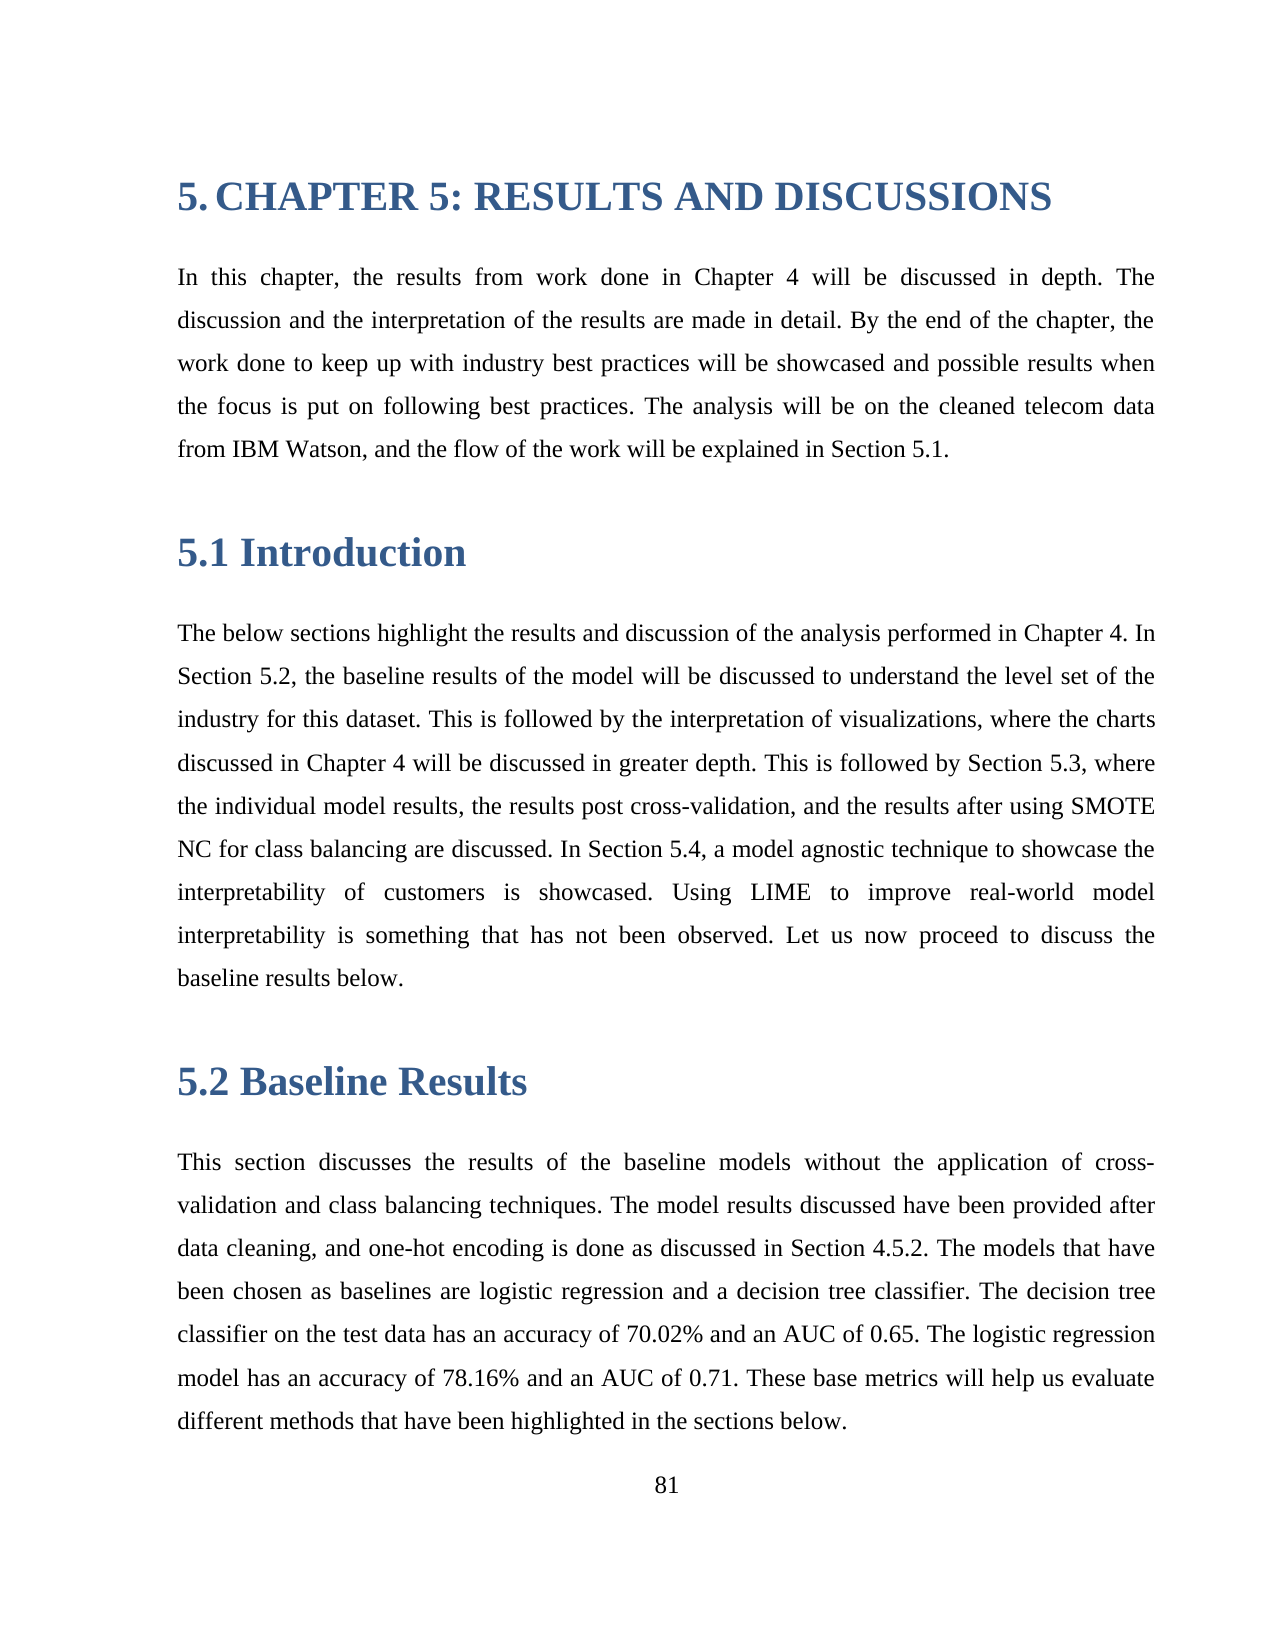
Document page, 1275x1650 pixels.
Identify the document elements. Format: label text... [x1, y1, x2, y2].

text This section discusses the results of the baseline models without the application of cross-validation and class balancing techniques. The model results discussed have been provided after data cleaning, and one-hot encoding is done as discussed in Section 4.5.2. The models that have been chosen as baselines are logistic regression and a decision tree classifier. The decision tree classifier on the test data has an accuracy of 70.02% and an AUC of 0.65. The logistic regression model has an accuracy of 78.16% and an AUC of 0.71. These base metrics will help us evaluate different methods that have been highlighted in the sections below. [177, 1147, 1156, 1434]
subtitle 5.1 Introduction [177, 528, 1156, 576]
text In this chapter, the results from work done in Chapter 4 will be discussed in depth. The discussion and the interpretation of the results are made in detail. By the end of the chapter, the work done to keep up with industry best practices will be showcased and possible results when the focus is put on following best practices. The analysis will be on the cleaned telecom data from IBM Watson, and the flow of the work will be explained in Section 5.1. [177, 262, 1156, 463]
subtitle CHAPTER 5: RESULTS AND DISCUSSIONS [177, 171, 1156, 219]
subtitle 5.2 Baseline Results [177, 1056, 1156, 1104]
text The below sections highlight the results and discussion of the analysis performed in Chapter 4. In Section 5.2, the baseline results of the model will be discussed to understand the level set of the industry for this dataset. This is followed by the interpretation of visualizations, where the charts discussed in Chapter 4 will be discussed in greater depth. This is followed by Section 5.3, where the individual model results, the results post cross-validation, and the results after using SMOTE NC for class balancing are discussed. In Section 5.4, a model agnostic technique to showcase the interpretability of customers is showcased. Using LIME to improve real-world model interpretability is something that has not been observed. Let us now proceed to discuss the baseline results below. [177, 618, 1156, 992]
